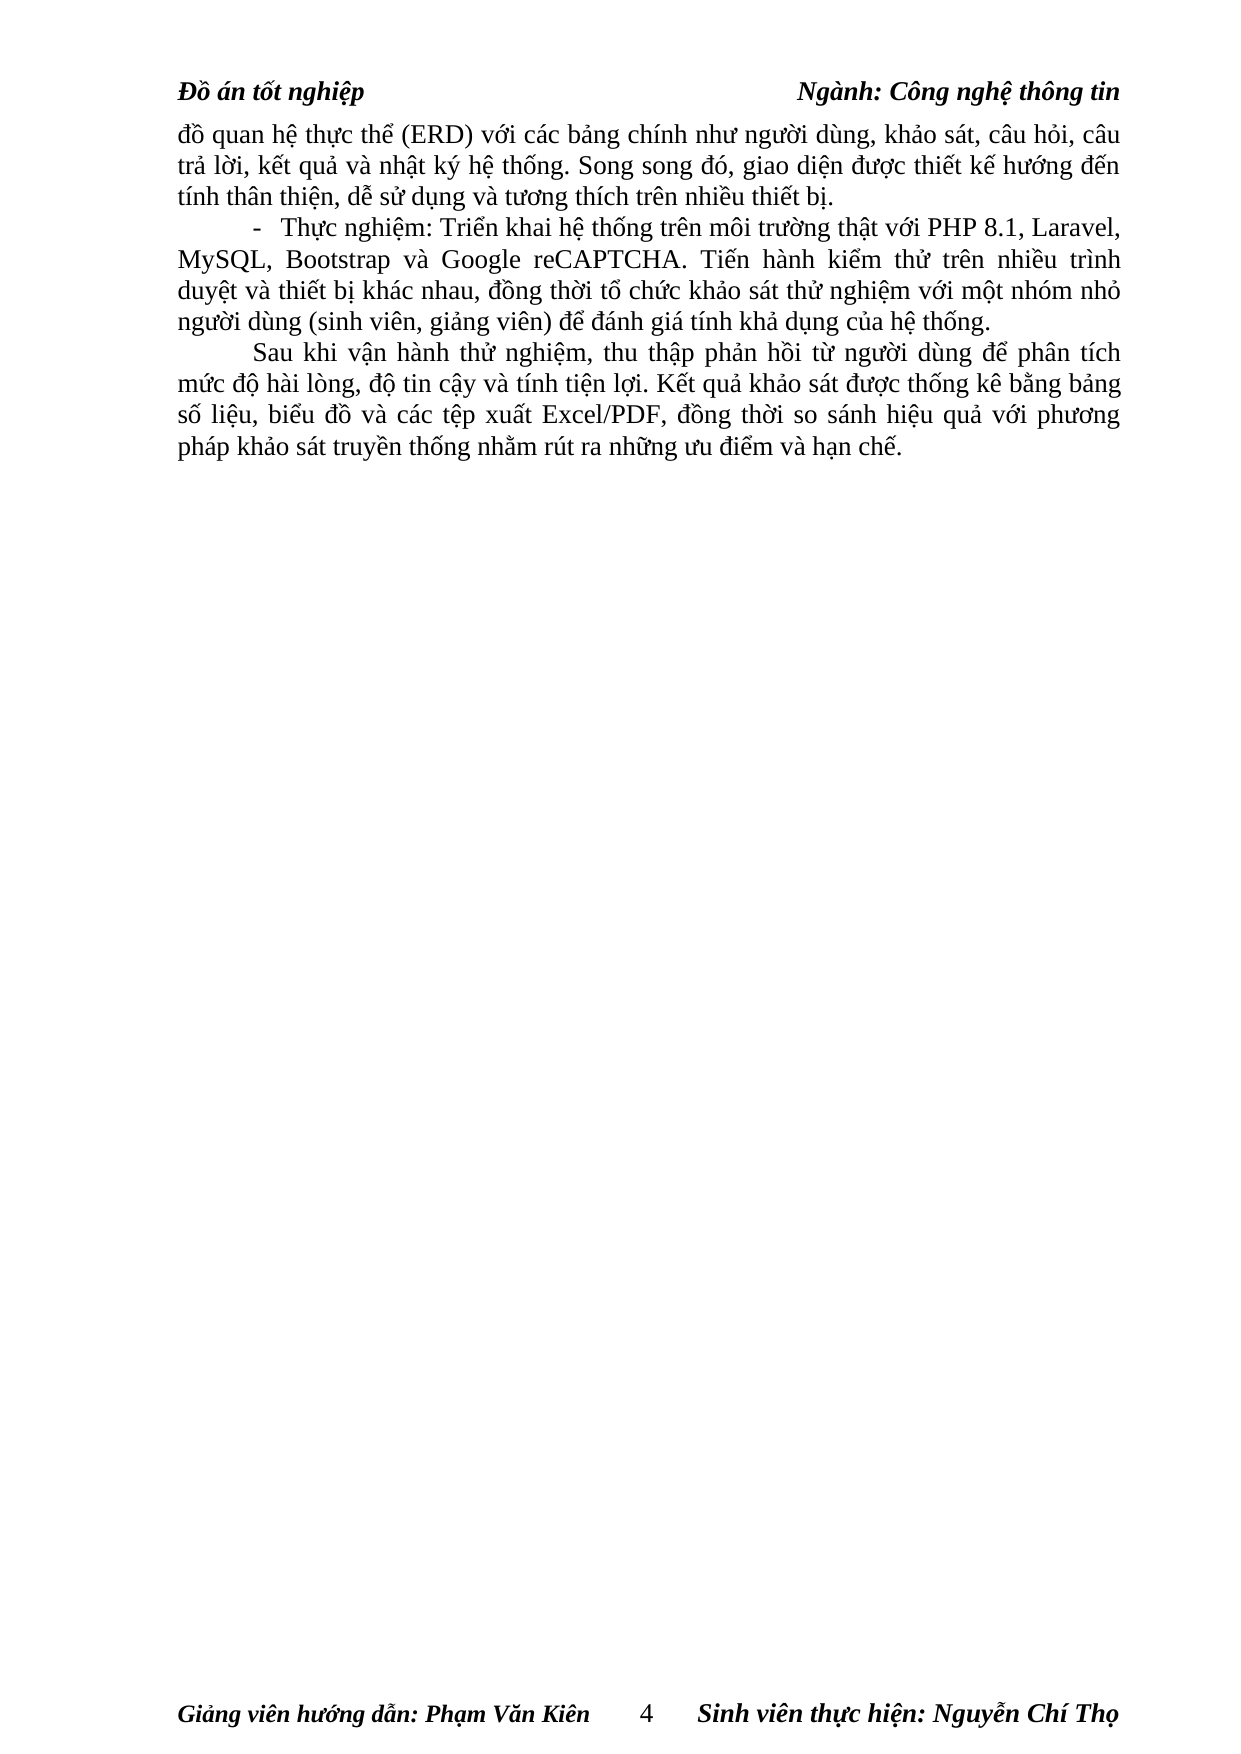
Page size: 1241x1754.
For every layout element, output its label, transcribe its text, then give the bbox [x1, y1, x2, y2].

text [177, 118, 1122, 212]
text Sau khi vận hành thử nghiệm, thu thập phản hồi từ người dùng để phân tích mức độ hài lòng, độ tin cậy và tính tiện lợi. Kết quả khảo sát được thống kê bằng bảng số liệu, biểu đồ và các tệp xuất Excel/PDF, đồng thời so sánh hiệu quả với phương pháp khảo sát truyền thống nhằm rút ra những ưu điểm và hạn chế. [177, 336, 1122, 461]
text Thực nghiệm: Triển khai hệ thống trên môi trường thật với PHP 8.1, Laravel, MySQL, Bootstrap và Google reCAPTCHA. Tiến hành kiểm thử trên nhiều trình duyệt và thiết bị khác nhau, đồng thời tổ chức khảo sát thử nghiệm với một nhóm nhỏ người dùng (sinh viên, giảng viên) để đánh giá tính khả dụng của hệ thống. [177, 212, 1122, 336]
